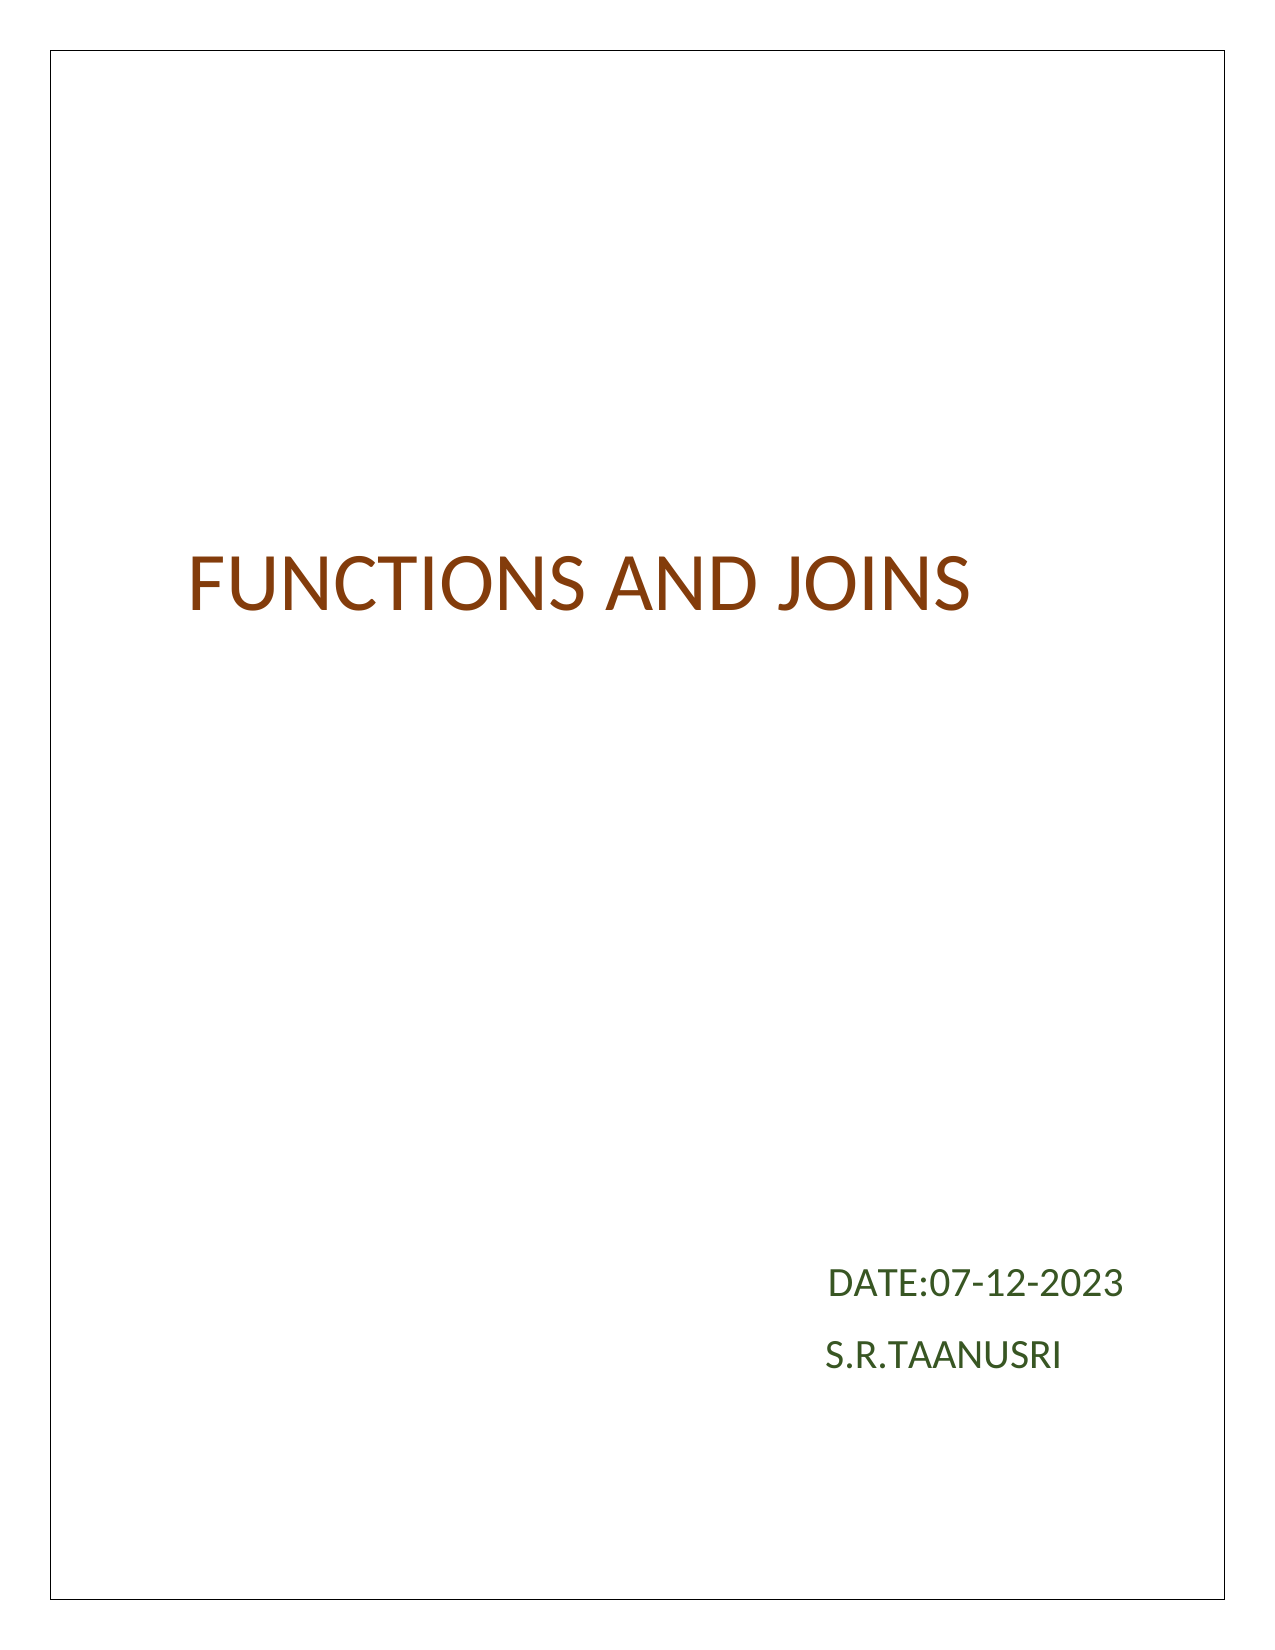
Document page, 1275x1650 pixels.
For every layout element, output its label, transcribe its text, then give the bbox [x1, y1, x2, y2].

text S.R.TAANUSRI [750, 1328, 1125, 1379]
text DATE:07-12-2023 [150, 1256, 1125, 1307]
text FUNCTIONS AND JOINS [150, 530, 1125, 631]
